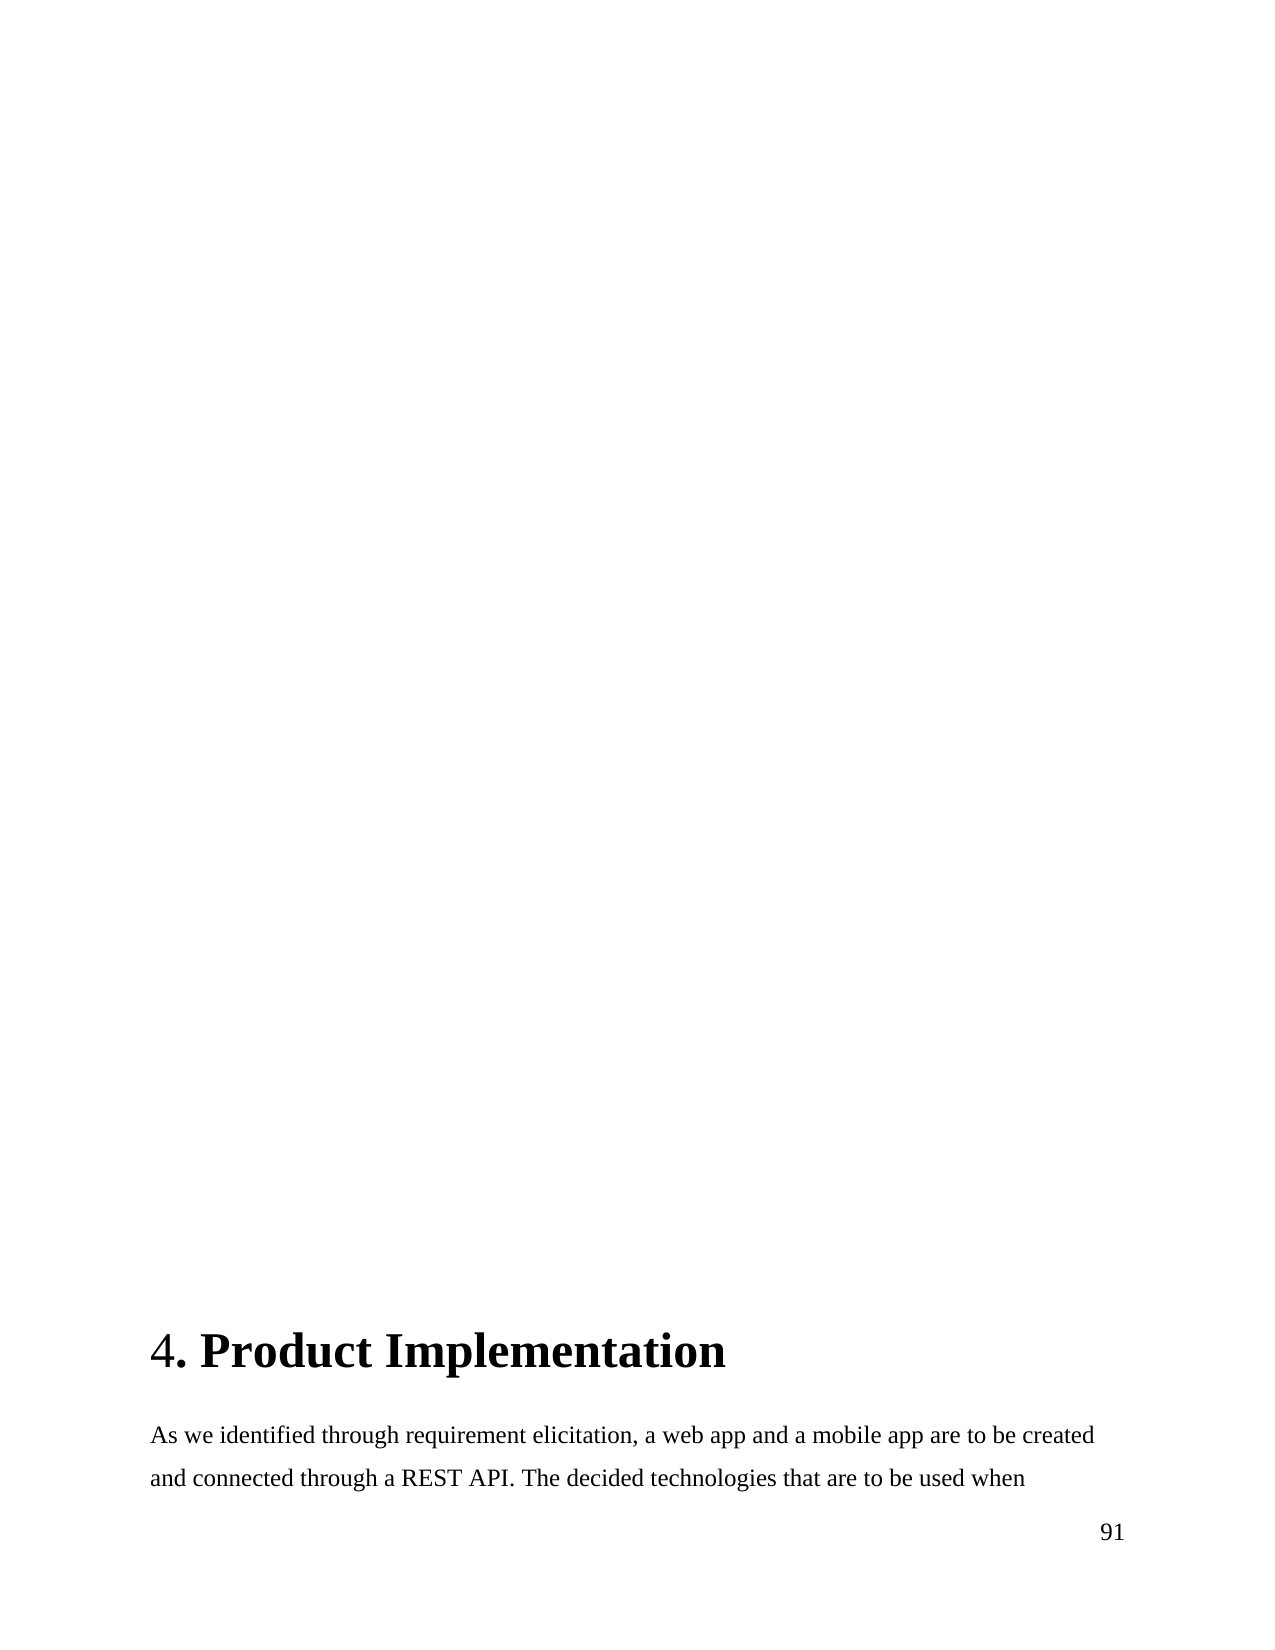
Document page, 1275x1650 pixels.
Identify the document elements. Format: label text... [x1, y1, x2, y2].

subtitle 4. Product Implementation [150, 1321, 1125, 1379]
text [150, 1420, 1125, 1492]
